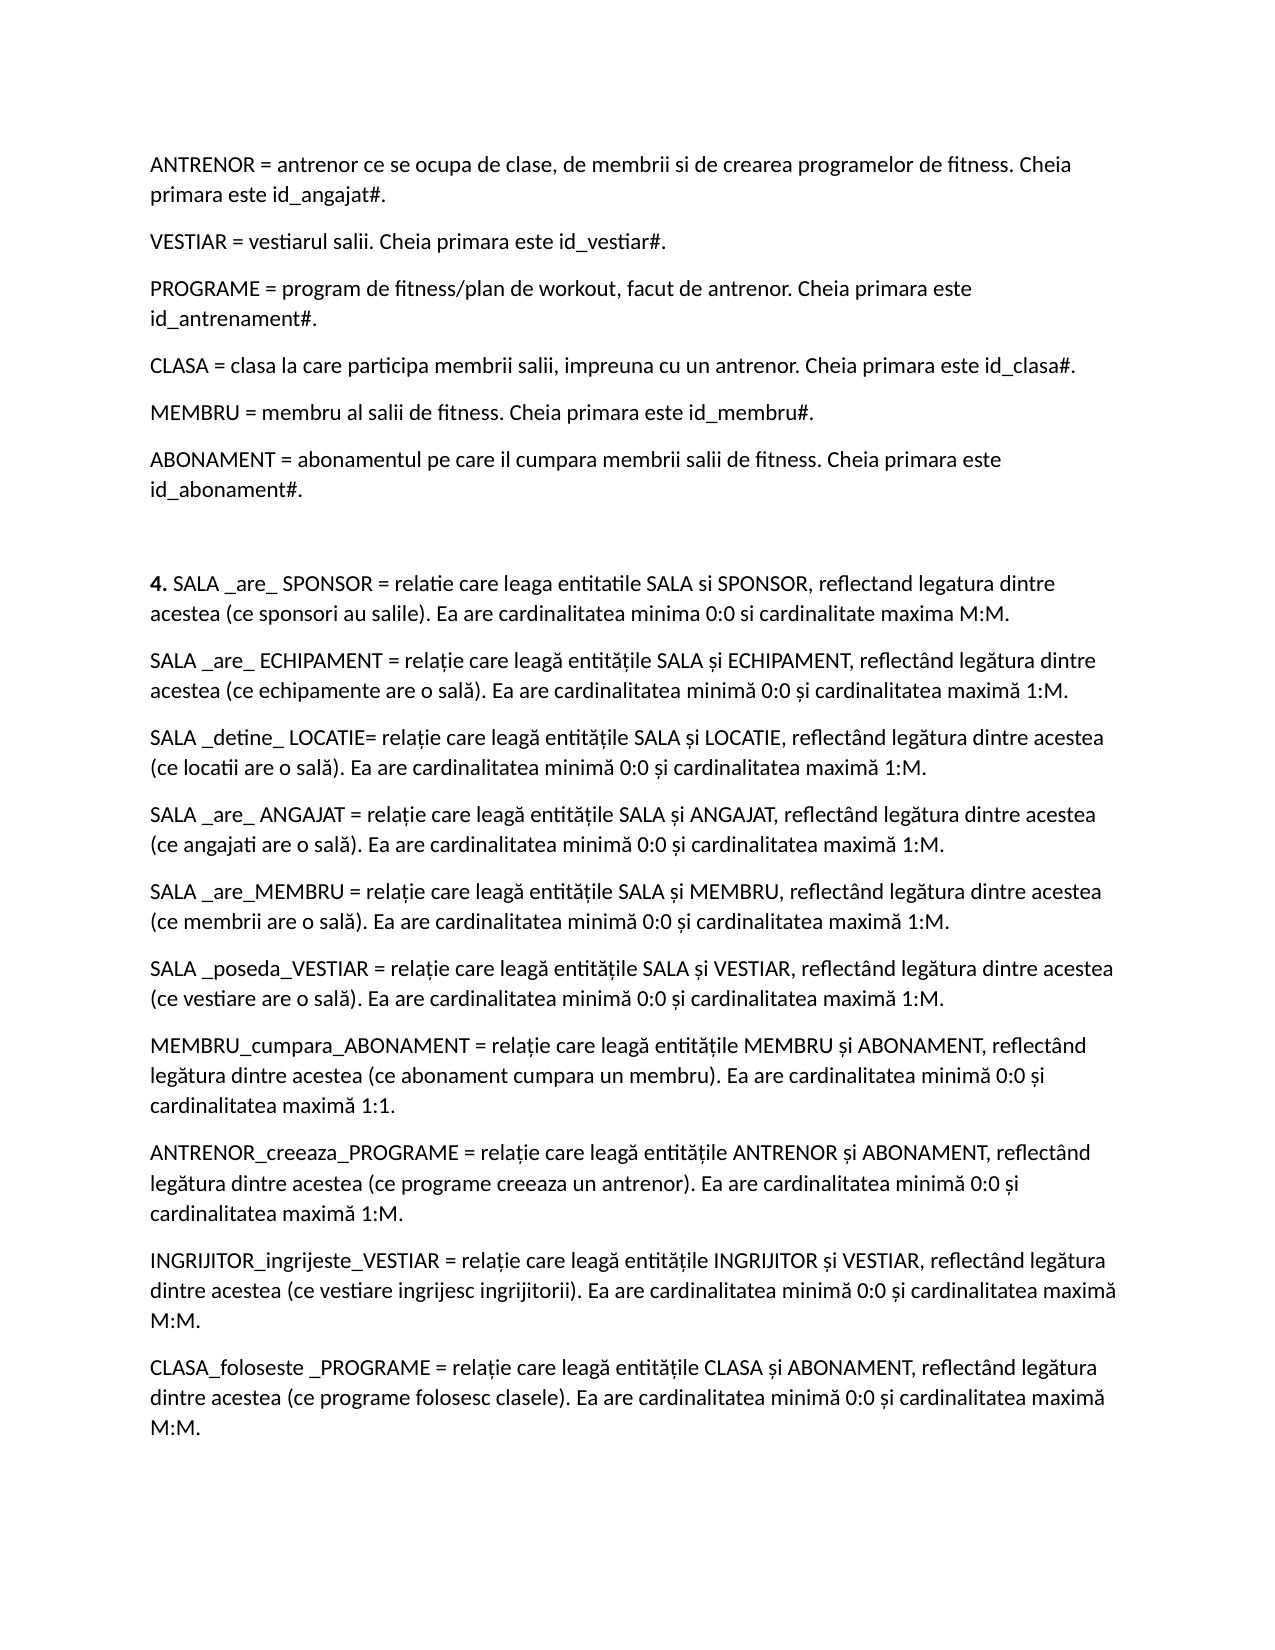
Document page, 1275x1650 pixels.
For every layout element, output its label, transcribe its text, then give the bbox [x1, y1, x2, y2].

text PROGRAME = program de fitness/plan de workout, facut de antrenor. Cheia primara este id_antrenament#. [150, 274, 1125, 332]
text SALA _poseda_VESTIAR = relație care leagă entitățile SALA și VESTIAR, reflectând legătura dintre acestea (ce vestiare are o sală). Ea are cardinalitatea minimă 0:0 și cardinalitatea maximă 1:M. [150, 954, 1125, 1012]
text SALA _are_ ECHIPAMENT = relație care leagă entitățile SALA și ECHIPAMENT, reflectând legătura dintre acestea (ce echipamente are o sală). Ea are cardinalitatea minimă 0:0 și cardinalitatea maximă 1:M. [150, 646, 1125, 704]
text MEMBRU_cumpara_ABONAMENT = relație care leagă entitățile MEMBRU și ABONAMENT, reflectând legătura dintre acestea (ce abonament cumpara un membru). Ea are cardinalitatea minimă 0:0 și cardinalitatea maximă 1:1. [150, 1031, 1125, 1120]
text ABONAMENT = abonamentul pe care il cumpara membrii salii de fitness. Cheia primara este id_abonament#. [150, 445, 1125, 503]
text MEMBRU = membru al salii de fitness. Cheia primara este id_membru#. [150, 398, 1125, 426]
text 4. SALA _are_ SPONSOR = relatie care leaga entitatile SALA si SPONSOR, reflectand legatura dintre acestea (ce sponsori au salile). Ea are cardinalitatea minima 0:0 si cardinalitate maxima M:M. [150, 569, 1125, 627]
text CLASA_foloseste _PROGRAME = relație care leagă entitățile CLASA și ABONAMENT, reflectând legătura dintre acestea (ce programe folosesc clasele). Ea are cardinalitatea minimă 0:0 și cardinalitatea maximă M:M. [150, 1353, 1125, 1442]
text INGRIJITOR_ingrijeste_VESTIAR = relație care leagă entitățile INGRIJITOR și VESTIAR, reflectând legătura dintre acestea (ce vestiare ingrijesc ingrijitorii). Ea are cardinalitatea minimă 0:0 și cardinalitatea maximă M:M. [150, 1246, 1125, 1334]
text SALA _are_ ANGAJAT = relație care leagă entitățile SALA și ANGAJAT, reflectând legătura dintre acestea (ce angajati are o sală). Ea are cardinalitatea minimă 0:0 și cardinalitatea maximă 1:M. [150, 800, 1125, 858]
text SALA _detine_ LOCATIE= relație care leagă entitățile SALA și LOCATIE, reflectând legătura dintre acestea (ce locatii are o sală). Ea are cardinalitatea minimă 0:0 și cardinalitatea maximă 1:M. [150, 723, 1125, 781]
text ANTRENOR = antrenor ce se ocupa de clase, de membrii si de crearea programelor de fitness. Cheia primara este id_angajat#. [150, 150, 1125, 208]
text SALA _are_MEMBRU = relație care leagă entitățile SALA și MEMBRU, reflectând legătura dintre acestea (ce membrii are o sală). Ea are cardinalitatea minimă 0:0 și cardinalitatea maximă 1:M. [150, 877, 1125, 935]
text VESTIAR = vestiarul salii. Cheia primara este id_vestiar#. [150, 227, 1125, 255]
text ANTRENOR_creeaza_PROGRAME = relație care leagă entitățile ANTRENOR și ABONAMENT, reflectând legătura dintre acestea (ce programe creeaza un antrenor). Ea are cardinalitatea minimă 0:0 și cardinalitatea maximă 1:M. [150, 1138, 1125, 1227]
text CLASA = clasa la care participa membrii salii, impreuna cu un antrenor. Cheia primara este id_clasa#. [150, 351, 1125, 379]
